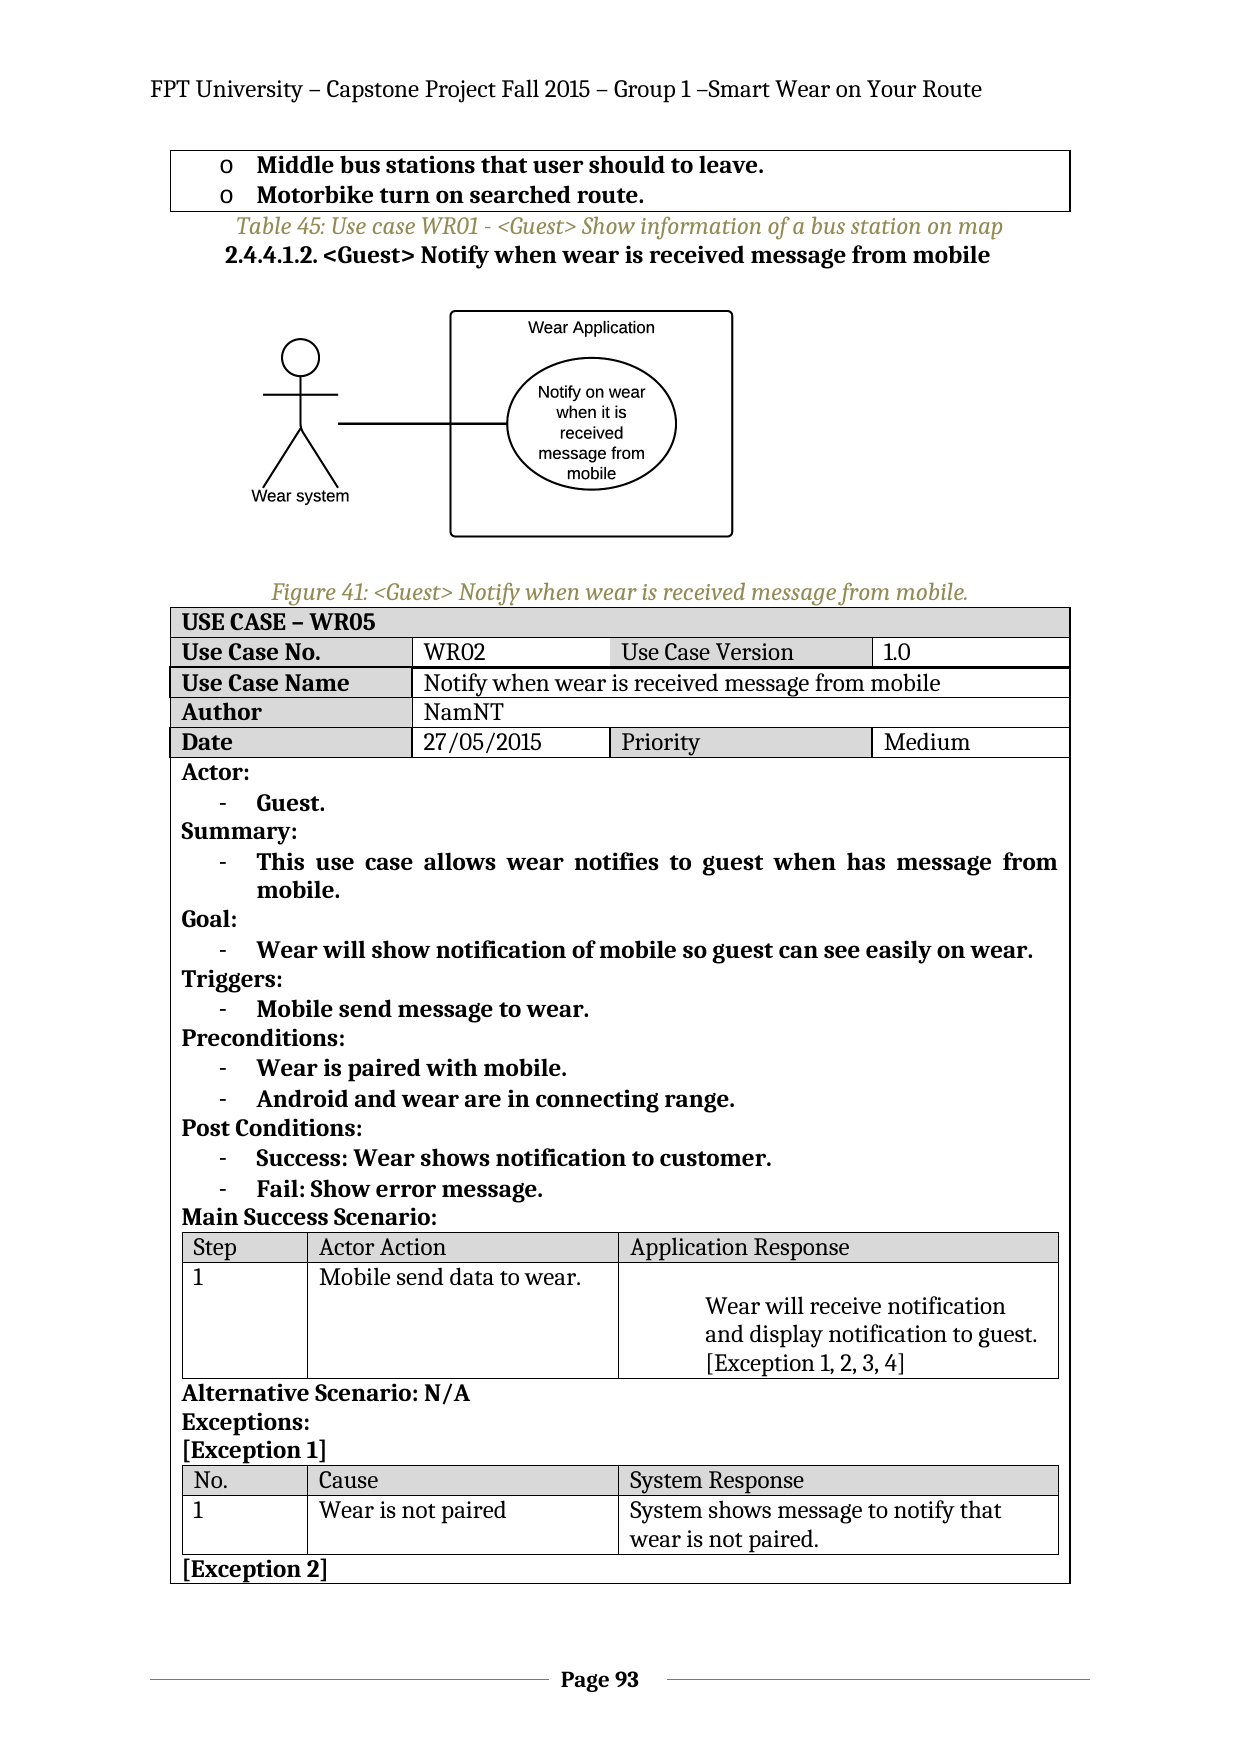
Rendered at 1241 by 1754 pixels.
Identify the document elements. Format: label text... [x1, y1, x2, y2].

text Table 45: Use case WR01 - <Guest> Show information of a bus station on map [150, 212, 1090, 241]
table_cell Use Case No. [171, 638, 412, 666]
table_cell Medium [873, 728, 1069, 757]
table_cell Priority [611, 728, 871, 757]
table_cell NamNT [413, 698, 1069, 727]
table_cell Notify when wear is received message from mobile [413, 669, 1069, 697]
table_cell Use Case Version [610, 638, 872, 666]
table_header USE CASE – WR05 [171, 608, 1069, 637]
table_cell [171, 758, 1069, 1583]
table_cell 27/05/2015 [413, 728, 609, 757]
table_cell WR02 [413, 638, 610, 666]
table_cell Author [171, 698, 412, 727]
table_cell Date [171, 728, 411, 757]
subtitle <Guest> Notify when wear is received message from mobile [225, 241, 1090, 269]
table_cell 1.0 [873, 638, 1069, 666]
picture [150, 273, 769, 574]
table_cell Use Case Name [171, 668, 411, 697]
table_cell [171, 151, 1069, 211]
text Figure 41: <Guest> Notify when wear is received message from mobile. [150, 578, 1090, 607]
